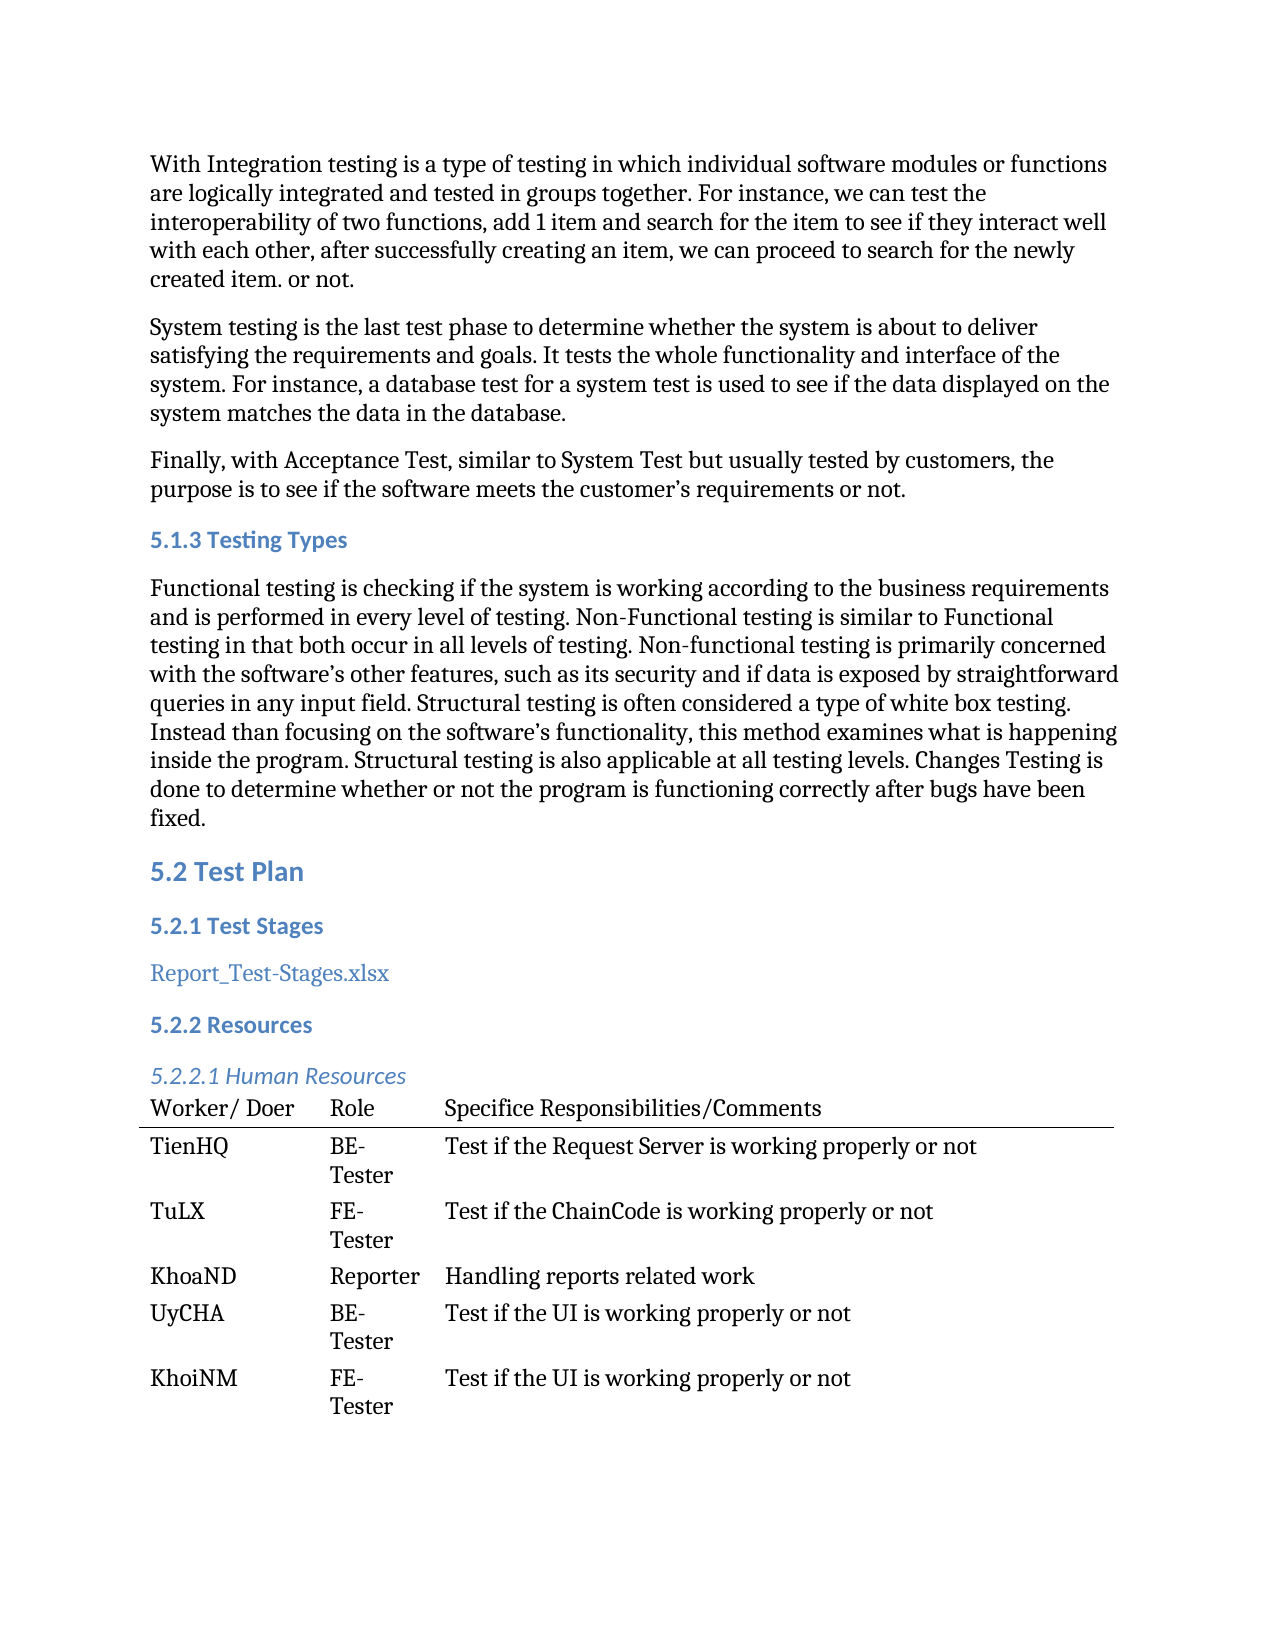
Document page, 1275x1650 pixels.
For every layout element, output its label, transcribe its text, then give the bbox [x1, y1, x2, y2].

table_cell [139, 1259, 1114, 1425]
text Functional testing is checking if the system is working according to the business requirements and is performed in every level of testing. Non-Functional testing is similar to Functional testing in that both occur in all levels of testing. Non-functional testing is primarily concerned with the software’s other features, such as its security and if data is exposed by straightforward queries in any input field. Structural testing is often considered a type of white box testing. Instead than focusing on the software’s functionality, this method examines what is happening inside the program. Structural testing is also applicable at all testing levels. Changes Testing is done to determine whether or not the program is functioning correctly after bugs have been fixed. [150, 574, 1125, 833]
text With Integration testing is a type of testing in which individual software modules or functions are logically integrated and tested in groups together. For instance, we can test the interoperability of two functions, add 1 item and search for the item to see if they interact well with each other, after successfully creating an item, we can proceed to search for the newly created item. or not. [150, 150, 1125, 294]
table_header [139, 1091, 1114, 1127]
text Report_Test-Stages.xlsx [150, 959, 1125, 988]
text Finally, with Acceptance Test, similar to System Test but usually tested by customers, the purpose is to see if the software meets the customer’s requirements or not. [150, 446, 1125, 504]
subtitle 5.2.2 Resources [150, 1009, 1125, 1039]
subtitle 5.1.3 Testing Types [150, 524, 1125, 555]
text System testing is the last test phase to determine whether the system is about to deliver satisfying the requirements and goals. It tests the whole functionality and interface of the system. For instance, a database test for a system test is used to see if the data displayed on the system matches the data in the database. [150, 312, 1125, 427]
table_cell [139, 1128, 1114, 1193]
subtitle 5.2 Test Plan [150, 853, 1125, 889]
subtitle 5.2.1 Test Stages [150, 910, 1125, 940]
subtitle 5.2.2.1 Human Resources [150, 1060, 1125, 1091]
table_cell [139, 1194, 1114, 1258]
